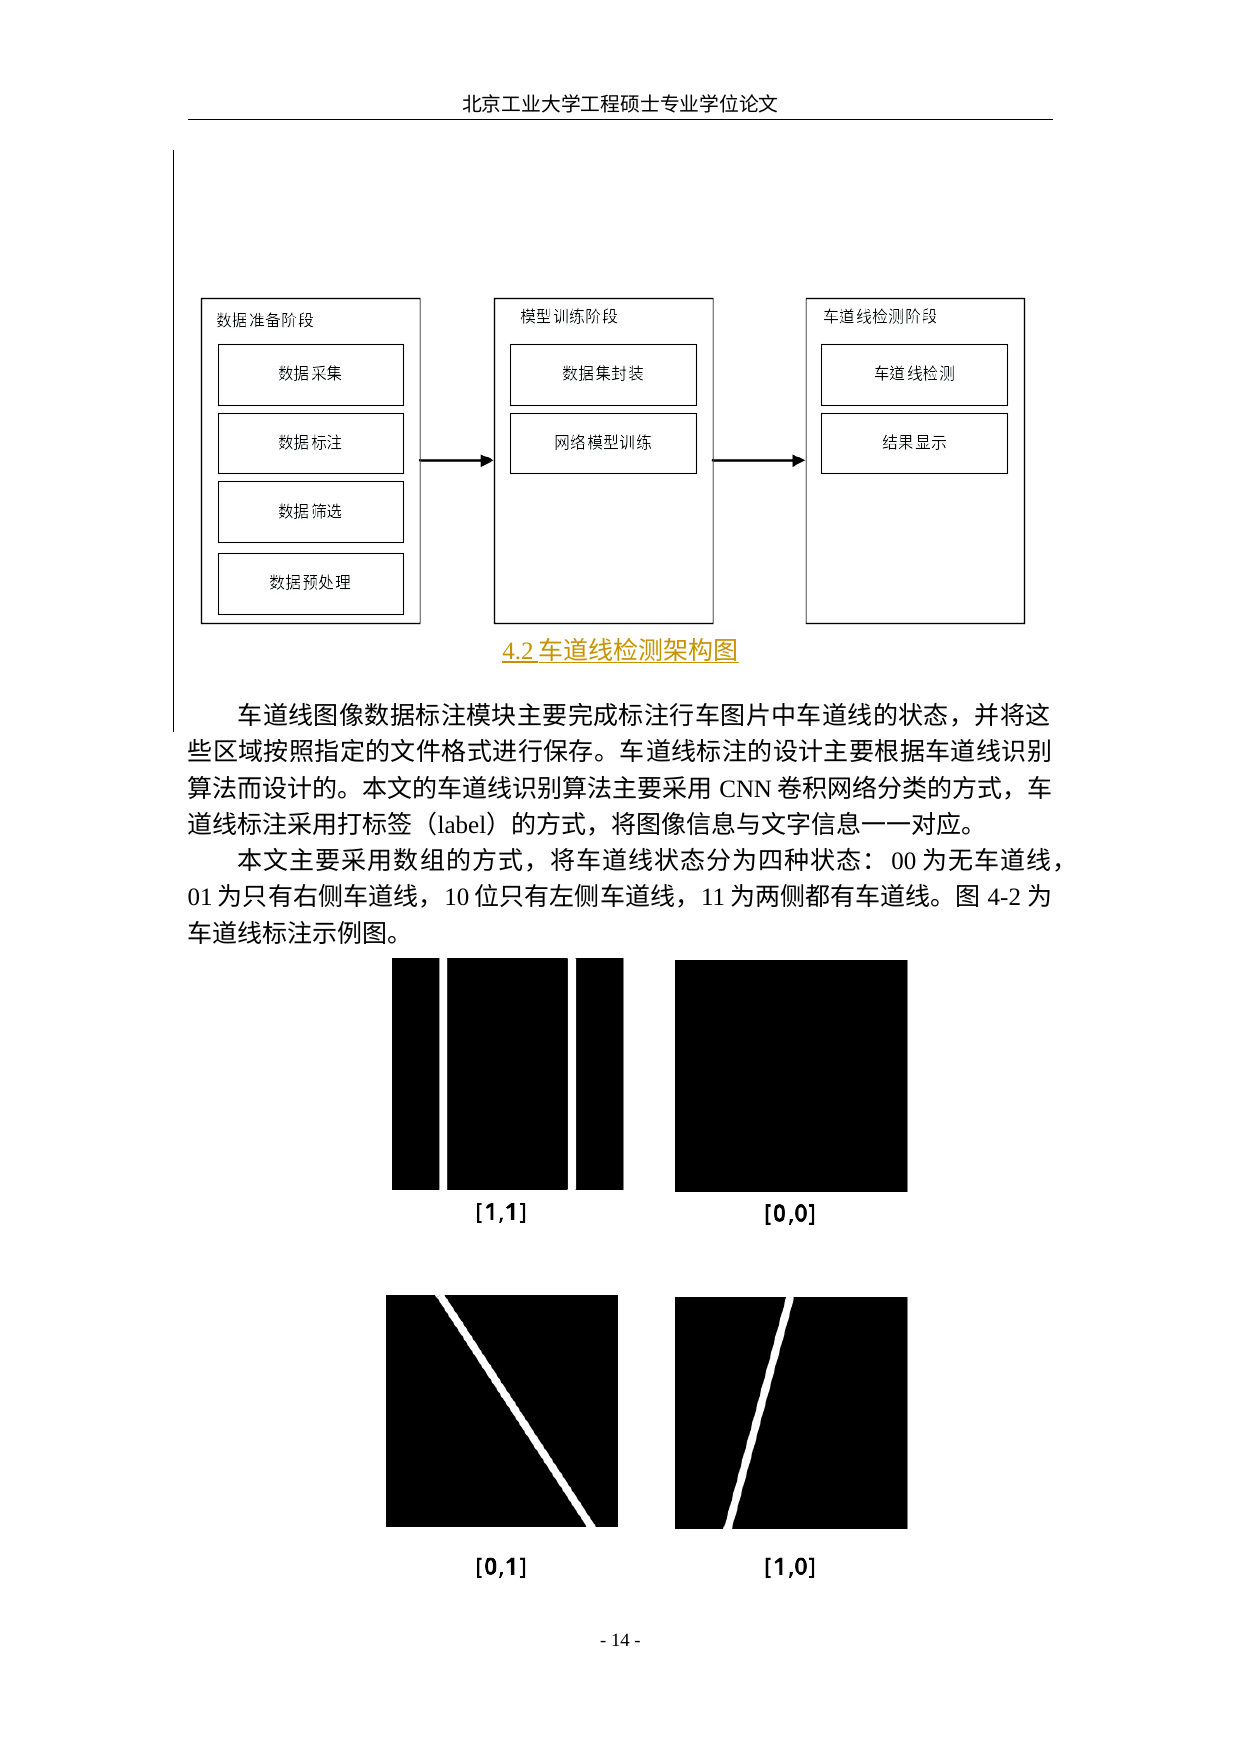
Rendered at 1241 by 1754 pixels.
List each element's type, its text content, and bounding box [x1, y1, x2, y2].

text 车道线图像数据标注模块主要完成标注行车图片中车道线的状态，并将这些区域按照指定的文件格式进行保存。车道线标注的设计主要根据车道线识别算法而设计的。本文的车道线识别算法主要采用CNN卷积网络分类的方式，车道线标注采用打标签（label）的方式，将图像信息与文字信息一一对应。 [187, 696, 1053, 841]
text 本文主要采用数组的方式，将车道线状态分为四种状态：00为无车道线，01为只有右侧车道线，10位只有左侧车道线，11为两侧都有车道线。图 4-2 为车道线标注示例图。 [187, 841, 1053, 949]
